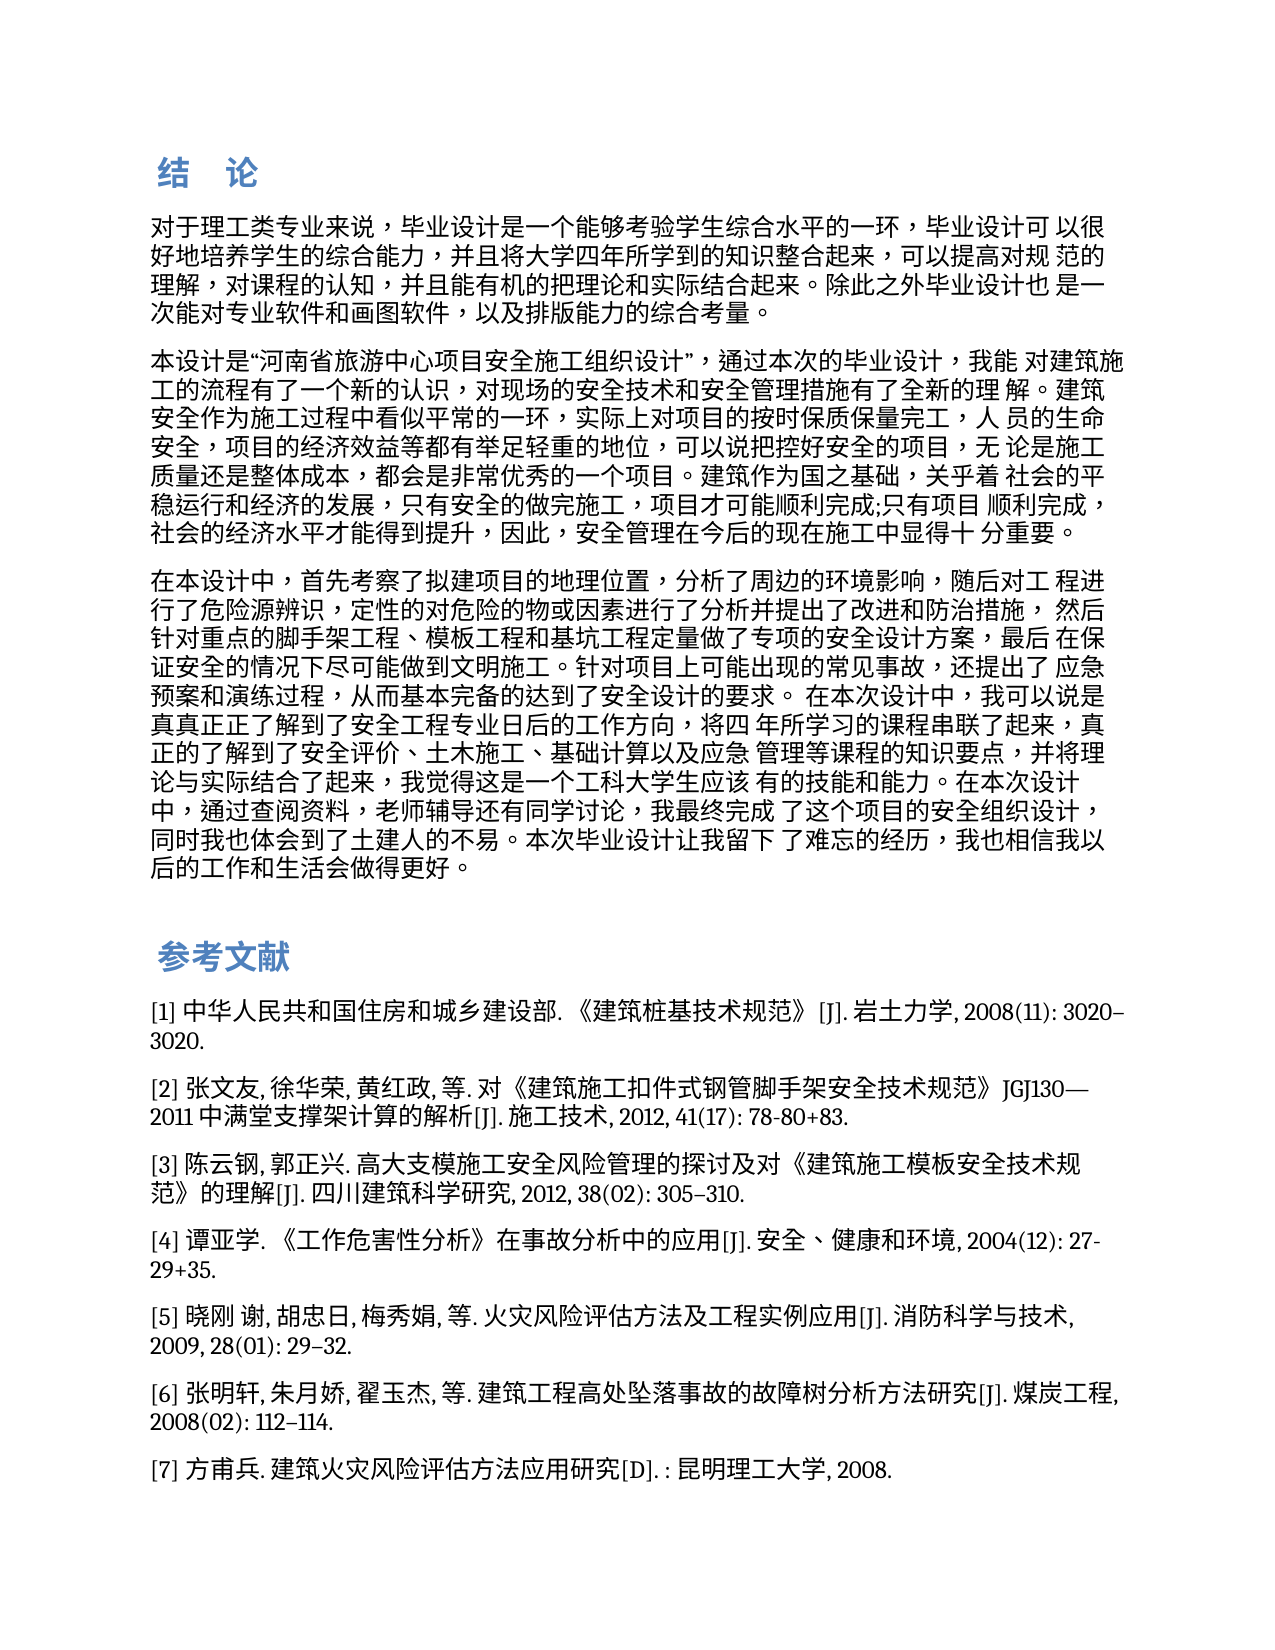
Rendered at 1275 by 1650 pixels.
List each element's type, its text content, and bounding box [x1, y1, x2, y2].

text 本设计是“河南省旅游中心项目安全施工组织设计”，通过本次的毕业设计，我能 对建筑施工的流程有了一个新的认识，对现场的安全技术和安全管理措施有了全新的理 解。建筑安全作为施工过程中看似平常的一环，实际上对项目的按时保质保量完工，人 员的生命安全，项目的经济效益等都有举足轻重的地位，可以说把控好安全的项目，无 论是施工质量还是整体成本，都会是非常优秀的一个项目。建筑作为国之基础，关乎着 社会的平稳运行和经济的发展，只有安全的做完施工，项目才可能顺利完成;只有项目 顺利完成，社会的经济水平才能得到提升，因此，安全管理在今后的现在施工中显得十 分重要。 [150, 348, 1125, 549]
text [3] 陈云钢, 郭正兴. 高大支模施工安全风险管理的探讨及对《建筑施工模板安全技术规范》的理解[J]. 四川建筑科学研究, 2012, 38(02): 305–310. [150, 1151, 1125, 1208]
text 在本设计中，首先考察了拟建项目的地理位置，分析了周边的环境影响，随后对工 程进行了危险源辨识，定性的对危险的物或因素进行了分析并提出了改进和防治措施， 然后针对重点的脚手架工程、模板工程和基坑工程定量做了专项的安全设计方案，最后 在保证安全的情况下尽可能做到文明施工。针对项目上可能出现的常见事故，还提出了 应急预案和演练过程，从而基本完备的达到了安全设计的要求。 在本次设计中，我可以说是真真正正了解到了安全工程专业日后的工作方向，将四 年所学习的课程串联了起来，真正的了解到了安全评价、土木施工、基础计算以及应急 管理等课程的知识要点，并将理论与实际结合了起来，我觉得这是一个工科大学生应该 有的技能和能力。在本次设计中，通过查阅资料，老师辅导还有同学讨论，我最终完成 了这个项目的安全组织设计，同时我也体会到了土建人的不易。本次毕业设计让我留下 了难忘的经历，我也相信我以后的工作和生活会做得更好。 [150, 568, 1125, 884]
text [6] 张明轩, 朱月娇, 翟玉杰, 等. 建筑工程高处坠落事故的故障树分析方法研究[J]. 煤炭工程, 2008(02): 112–114. [150, 1379, 1125, 1437]
subtitle 结 论 [150, 150, 1125, 195]
text [1] 中华人民共和国住房和城乡建设部. 《建筑桩基技术规范》[J]. 岩土力学, 2008(11): 3020–3020. [150, 998, 1125, 1056]
text [5] 晓刚 谢, 胡忠日, 梅秀娟, 等. 火灾风险评估方法及工程实例应用[J]. 消防科学与技术, 2009, 28(01): 29–32. [150, 1303, 1125, 1361]
text [4] 谭亚学. 《工作危害性分析》在事故分析中的应用[J]. 安全、健康和环境, 2004(12): 27-29+35. [150, 1227, 1125, 1284]
subtitle 参考文献 [150, 934, 1125, 979]
text [7] 方甫兵. 建筑火灾风险评估方法应用研究[D]. : 昆明理工大学, 2008. [150, 1456, 1125, 1484]
text [2] 张文友, 徐华荣, 黄红政, 等. 对《建筑施工扣件式钢管脚手架安全技术规范》JGJ130—2011中满堂支撑架计算的解析[J]. 施工技术, 2012, 41(17): 78-80+83. [150, 1074, 1125, 1132]
text 对于理工类专业来说，毕业设计是一个能够考验学生综合水平的一环，毕业设计可 以很好地培养学生的综合能力，并且将大学四年所学到的知识整合起来，可以提高对规 范的理解，对课程的认知，并且能有机的把理论和实际结合起来。除此之外毕业设计也 是一次能对专业软件和画图软件，以及排版能力的综合考量。 [150, 214, 1125, 329]
